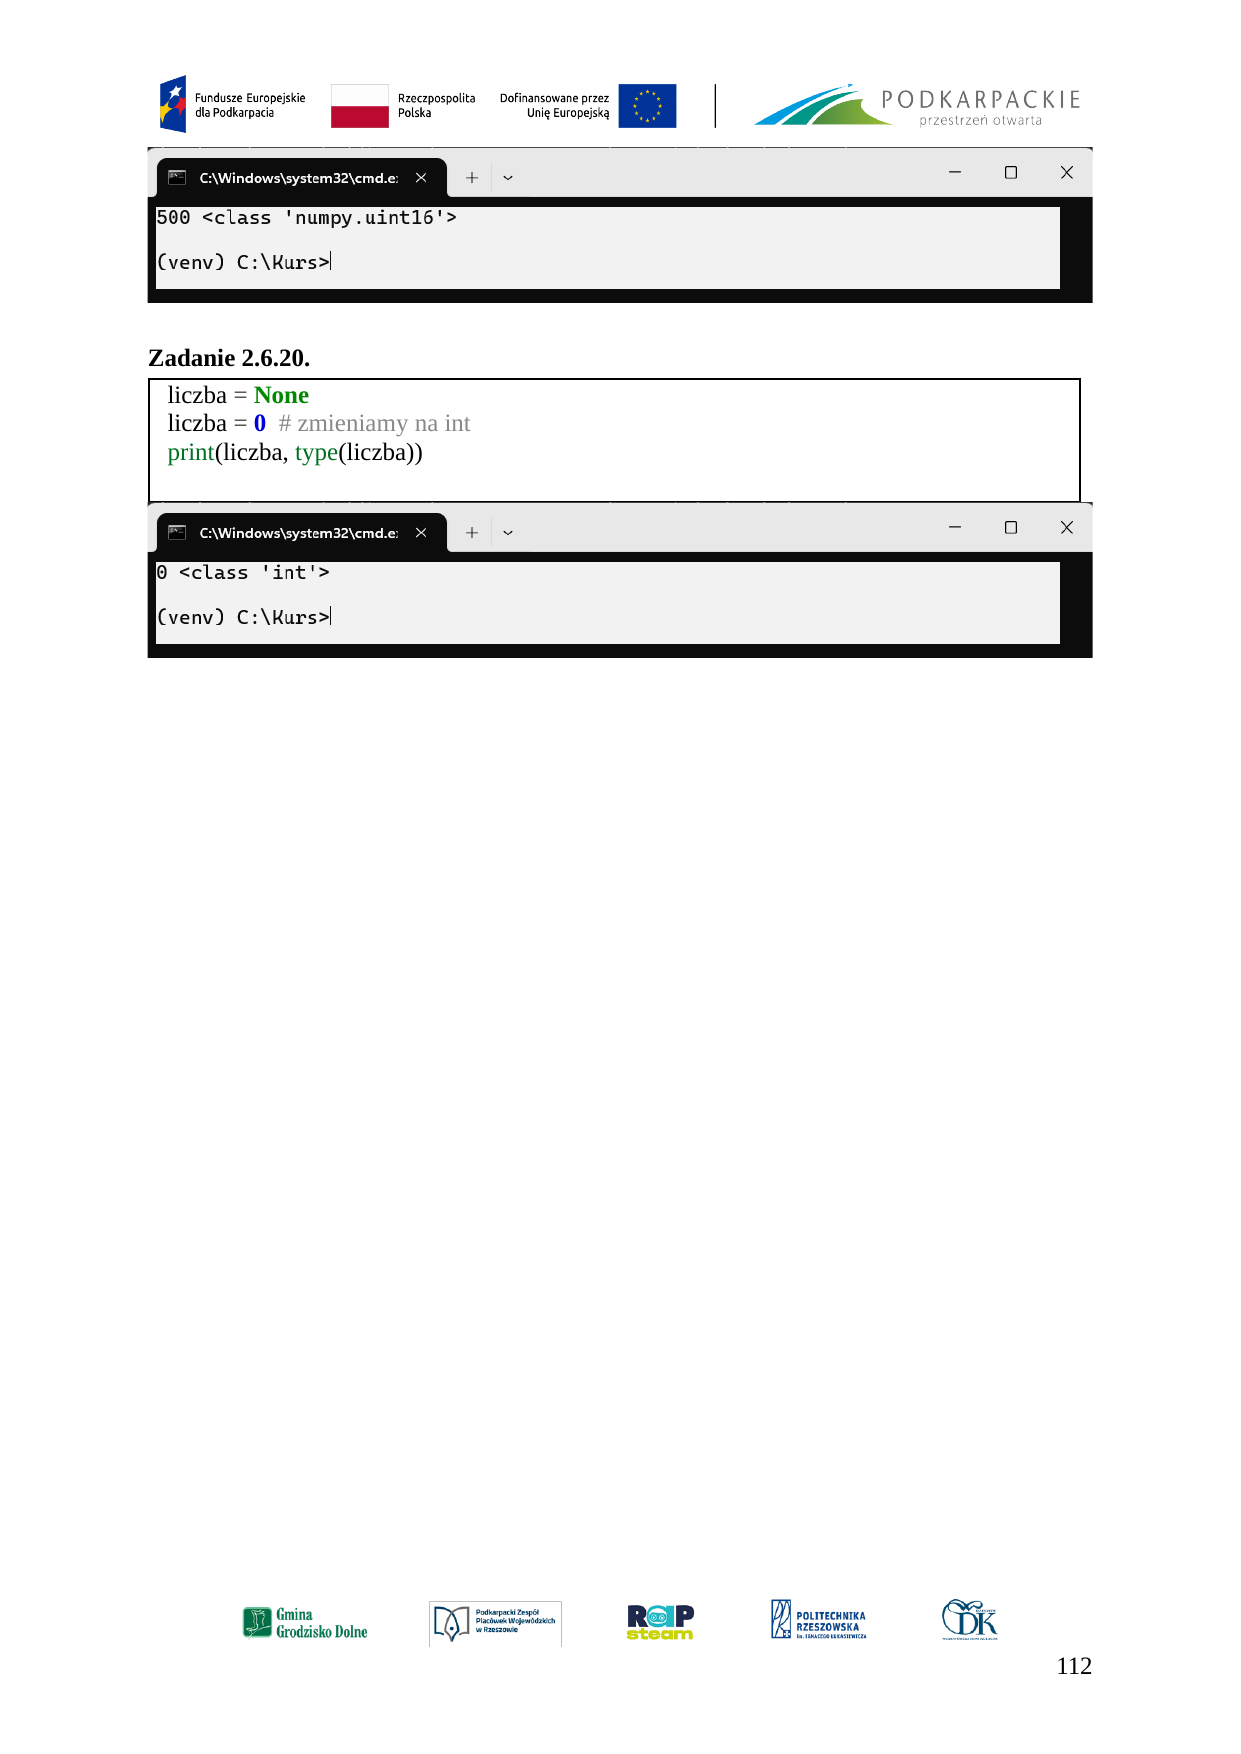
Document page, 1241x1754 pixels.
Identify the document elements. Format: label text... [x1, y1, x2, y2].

text Zadanie 2.6.20. [148, 343, 1092, 372]
picture [147, 502, 1093, 658]
table_header [150, 380, 1079, 501]
picture [147, 60, 1093, 303]
picture [242, 1585, 998, 1652]
